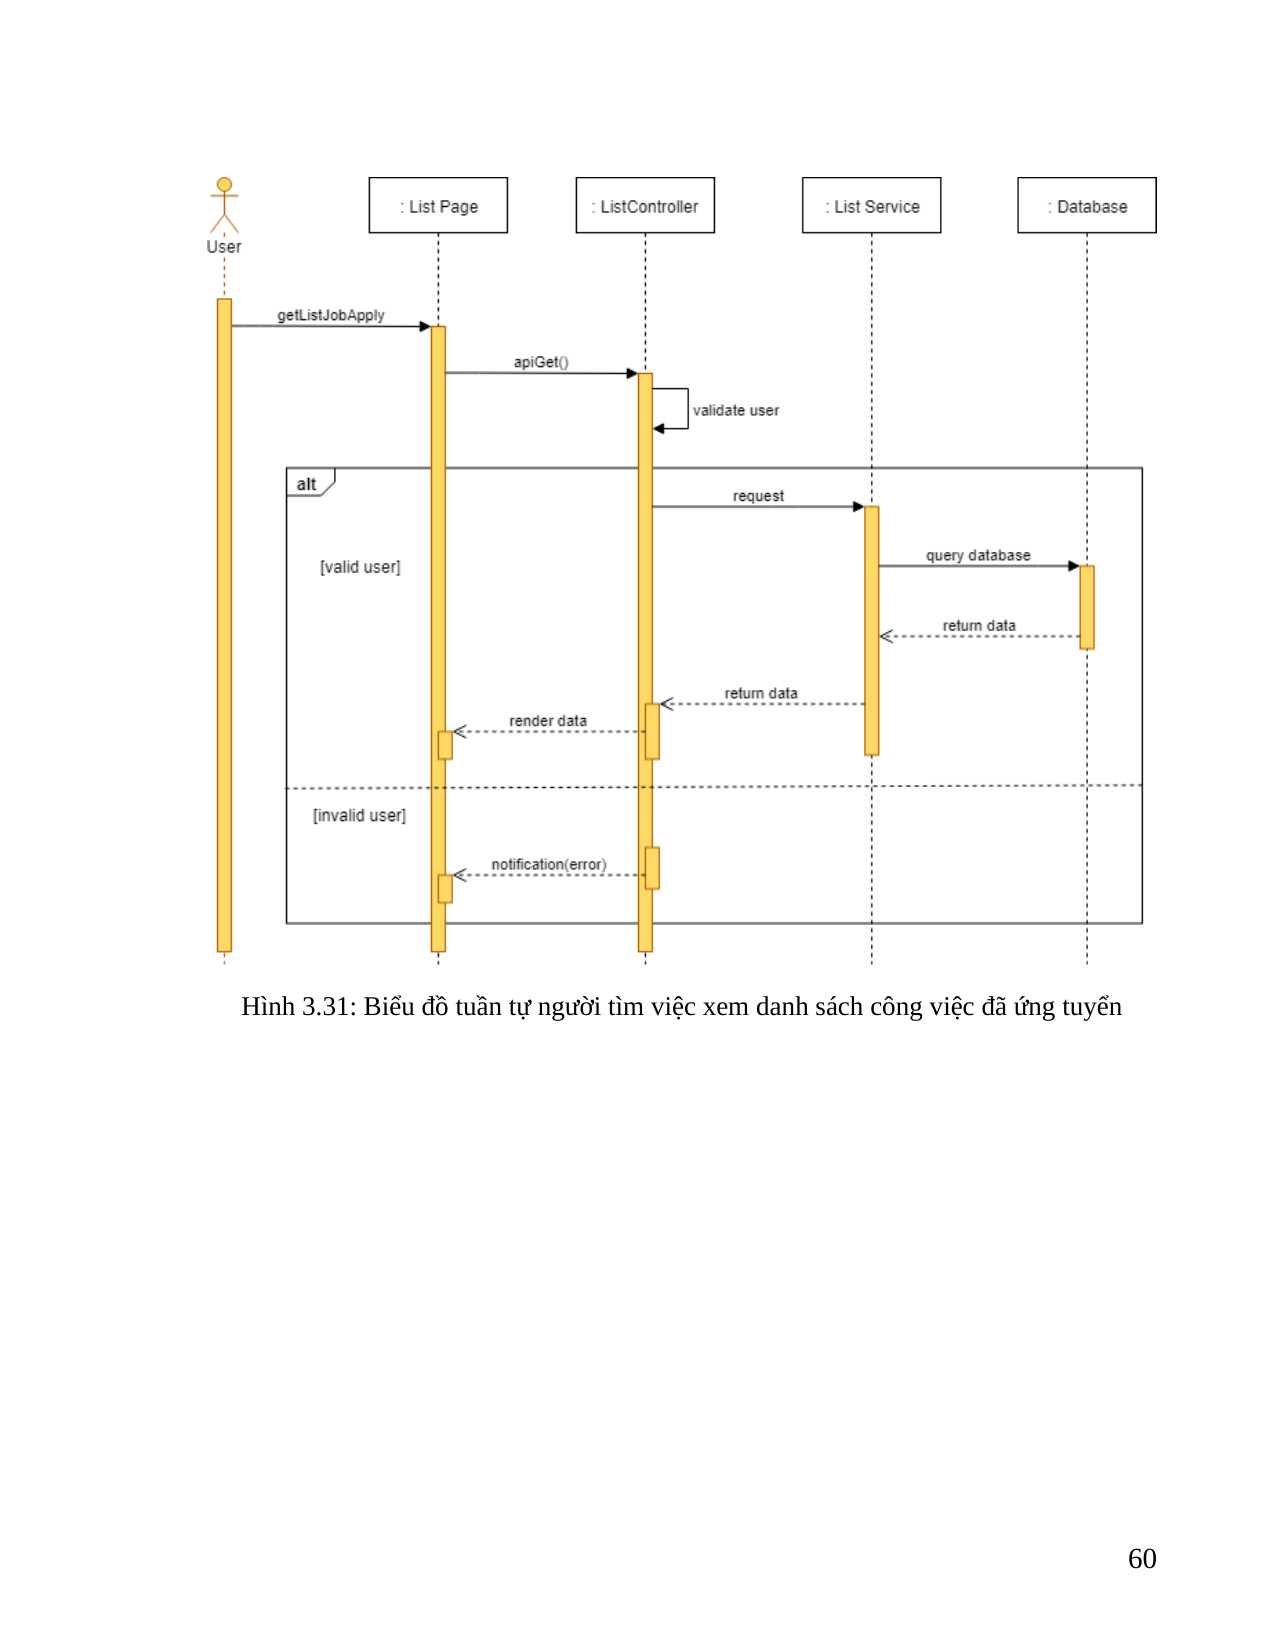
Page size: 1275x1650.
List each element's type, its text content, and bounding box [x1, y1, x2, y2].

picture [206, 177, 1157, 965]
text Hình .: Biểu đồ tuần tự người tìm việc xem danh sách công việc đã ứng tuyển [207, 990, 1157, 1022]
